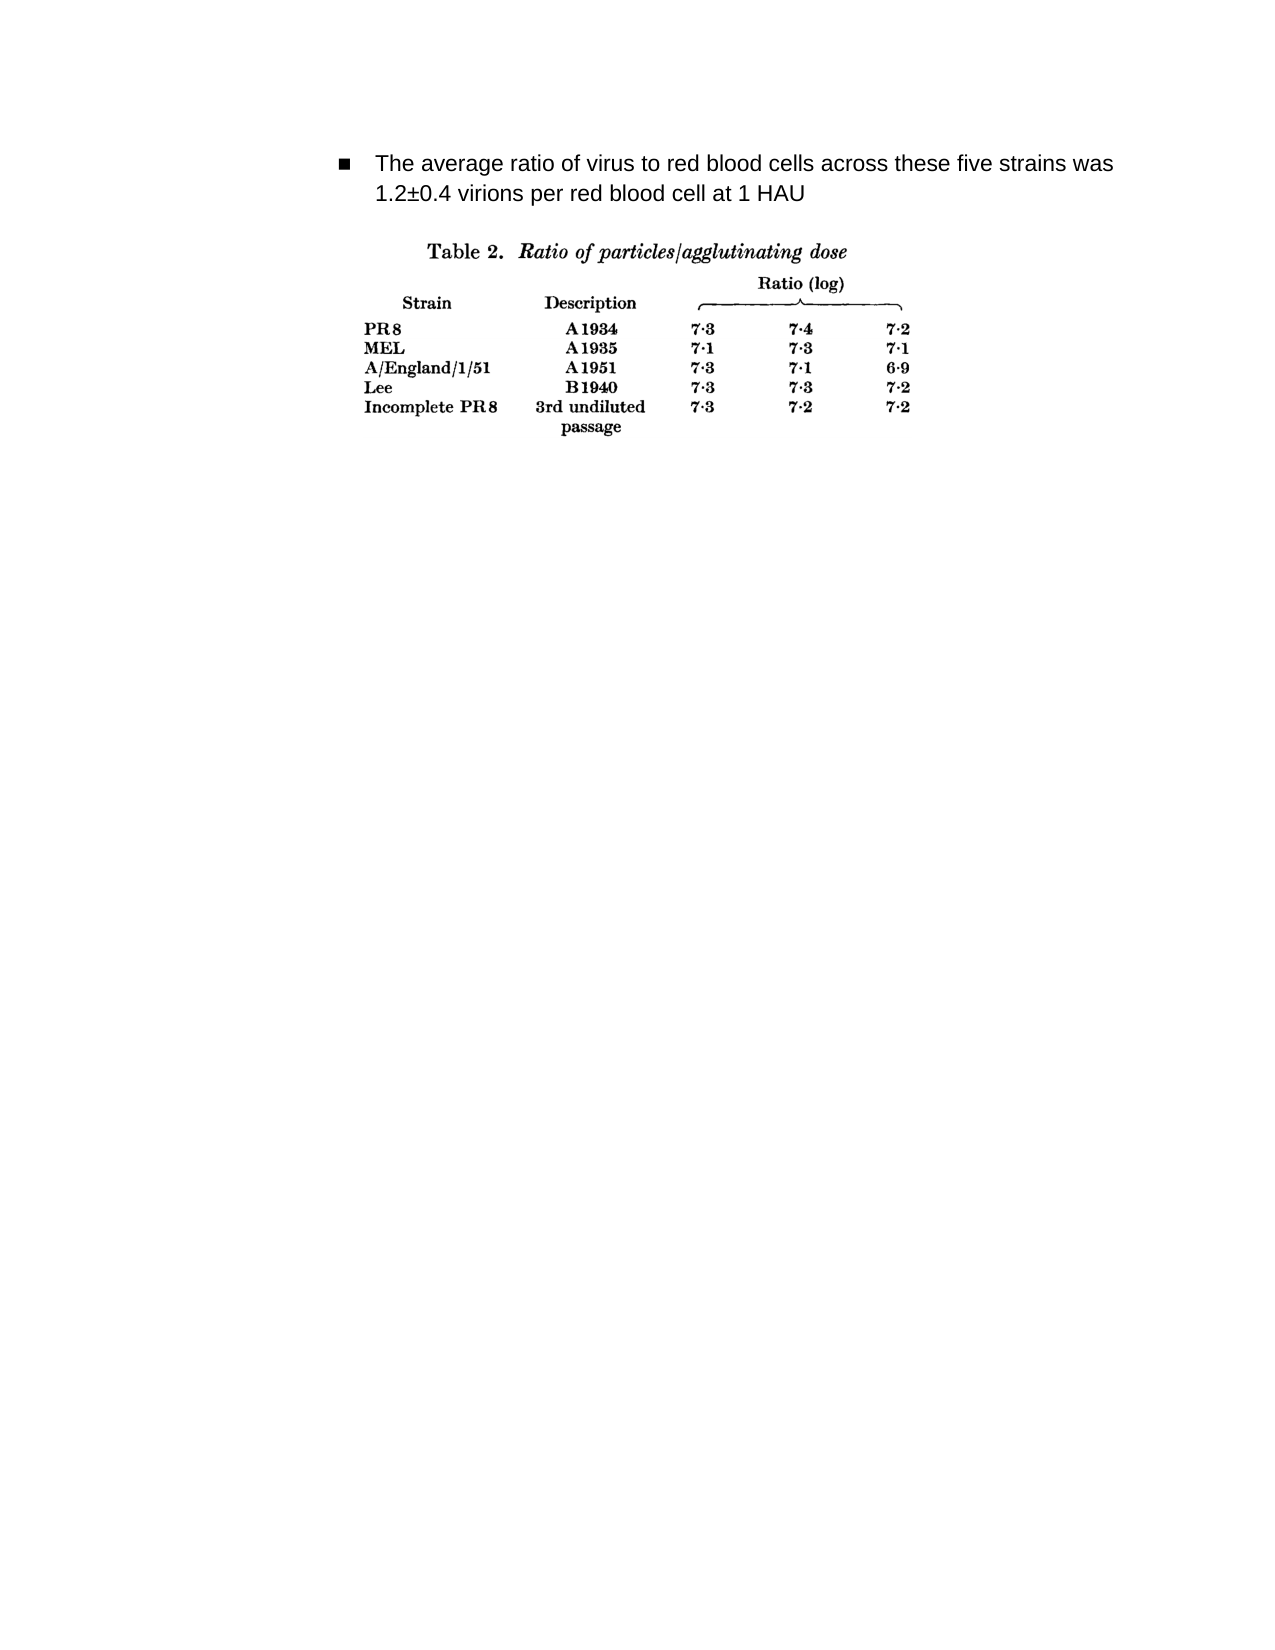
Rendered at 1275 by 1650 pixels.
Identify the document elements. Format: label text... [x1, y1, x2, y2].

picture [362, 240, 913, 438]
list The average ratio of virus to red blood cells across these five strains was 1.2±0.4 virions per red blood cell at 1 HAU [337, 150, 1125, 207]
